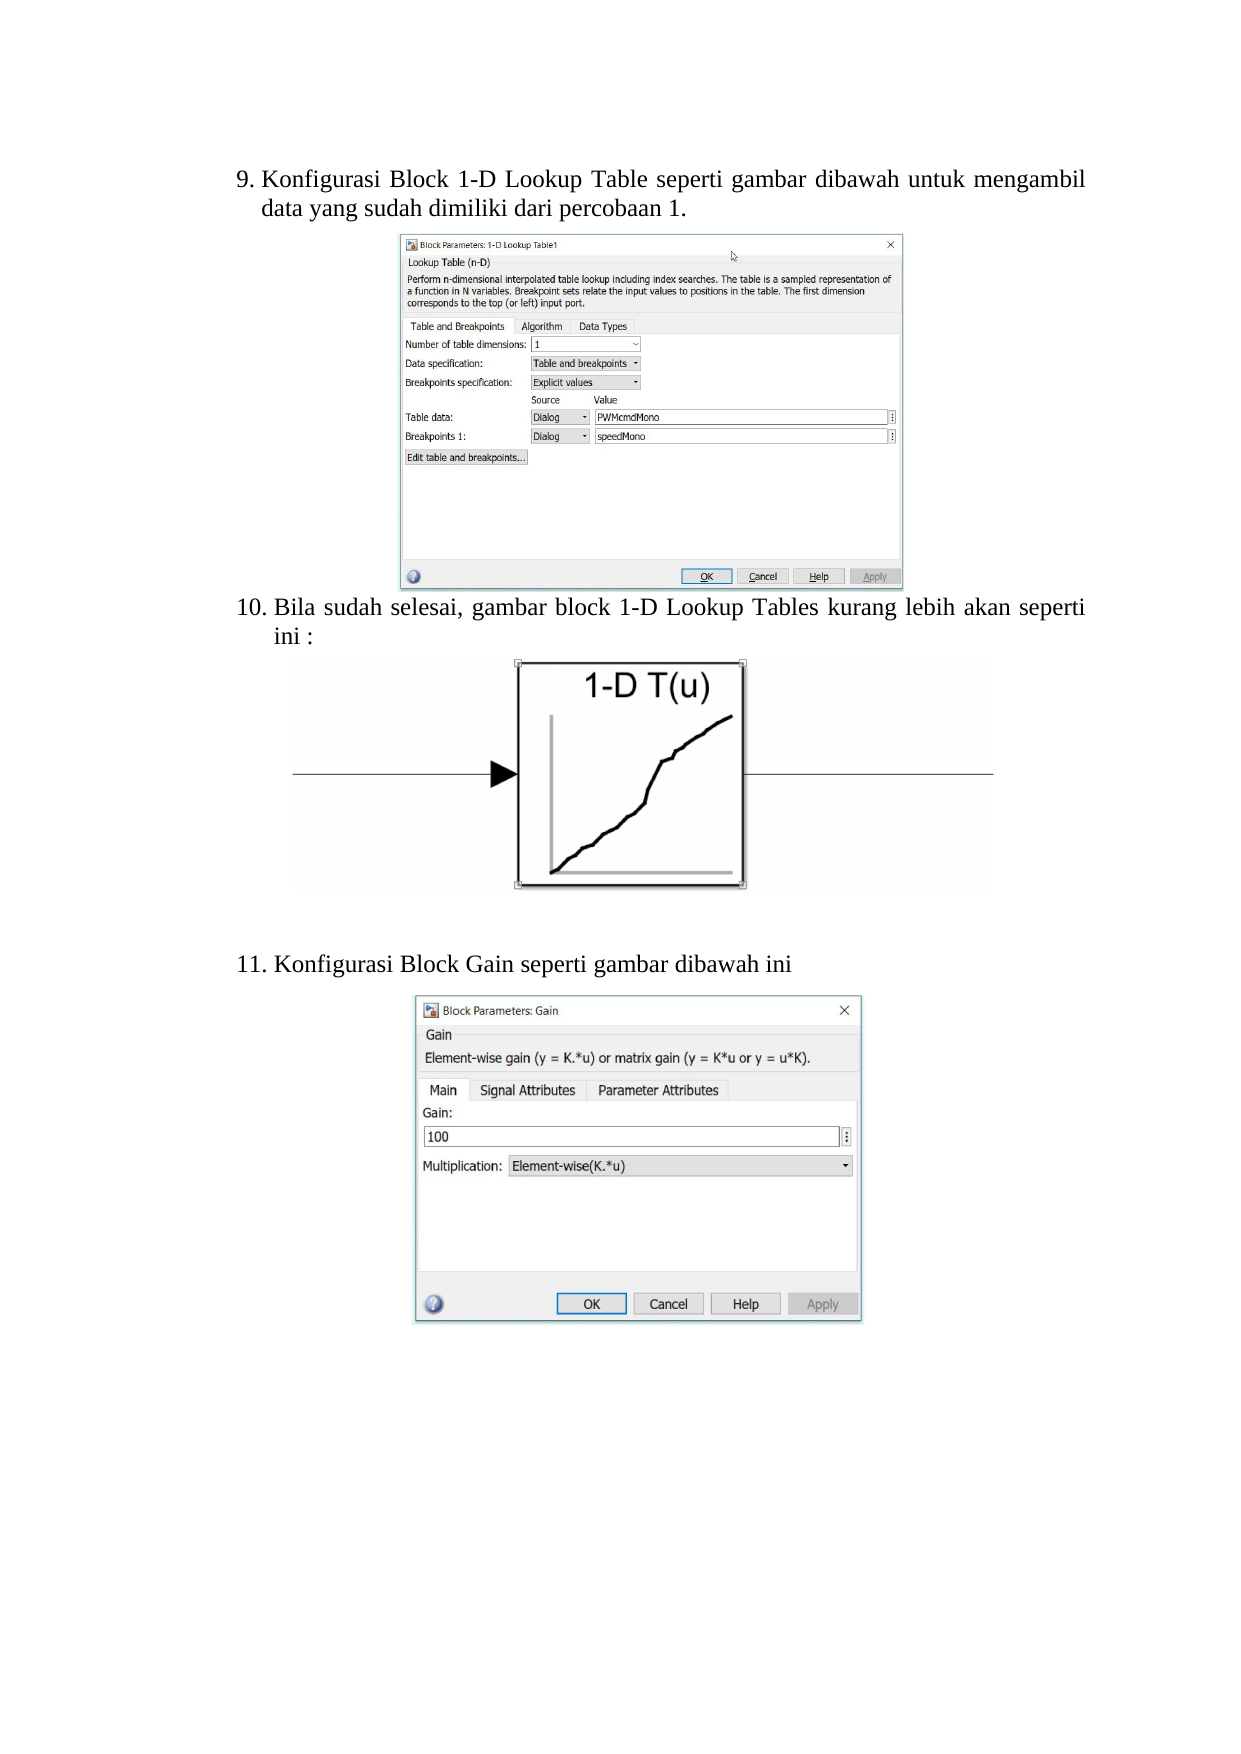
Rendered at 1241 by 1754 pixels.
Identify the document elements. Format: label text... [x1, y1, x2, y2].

list Konfigurasi Block 1-D Lookup Table seperti gambar dibawah untuk mengambil data yang sudah dimiliki dari percobaan 1. [236, 164, 1086, 222]
picture [292, 657, 994, 892]
picture [397, 233, 905, 592]
list Konfigurasi Block Gain seperti gambar dibawah ini [236, 949, 1086, 978]
picture [411, 995, 865, 1325]
